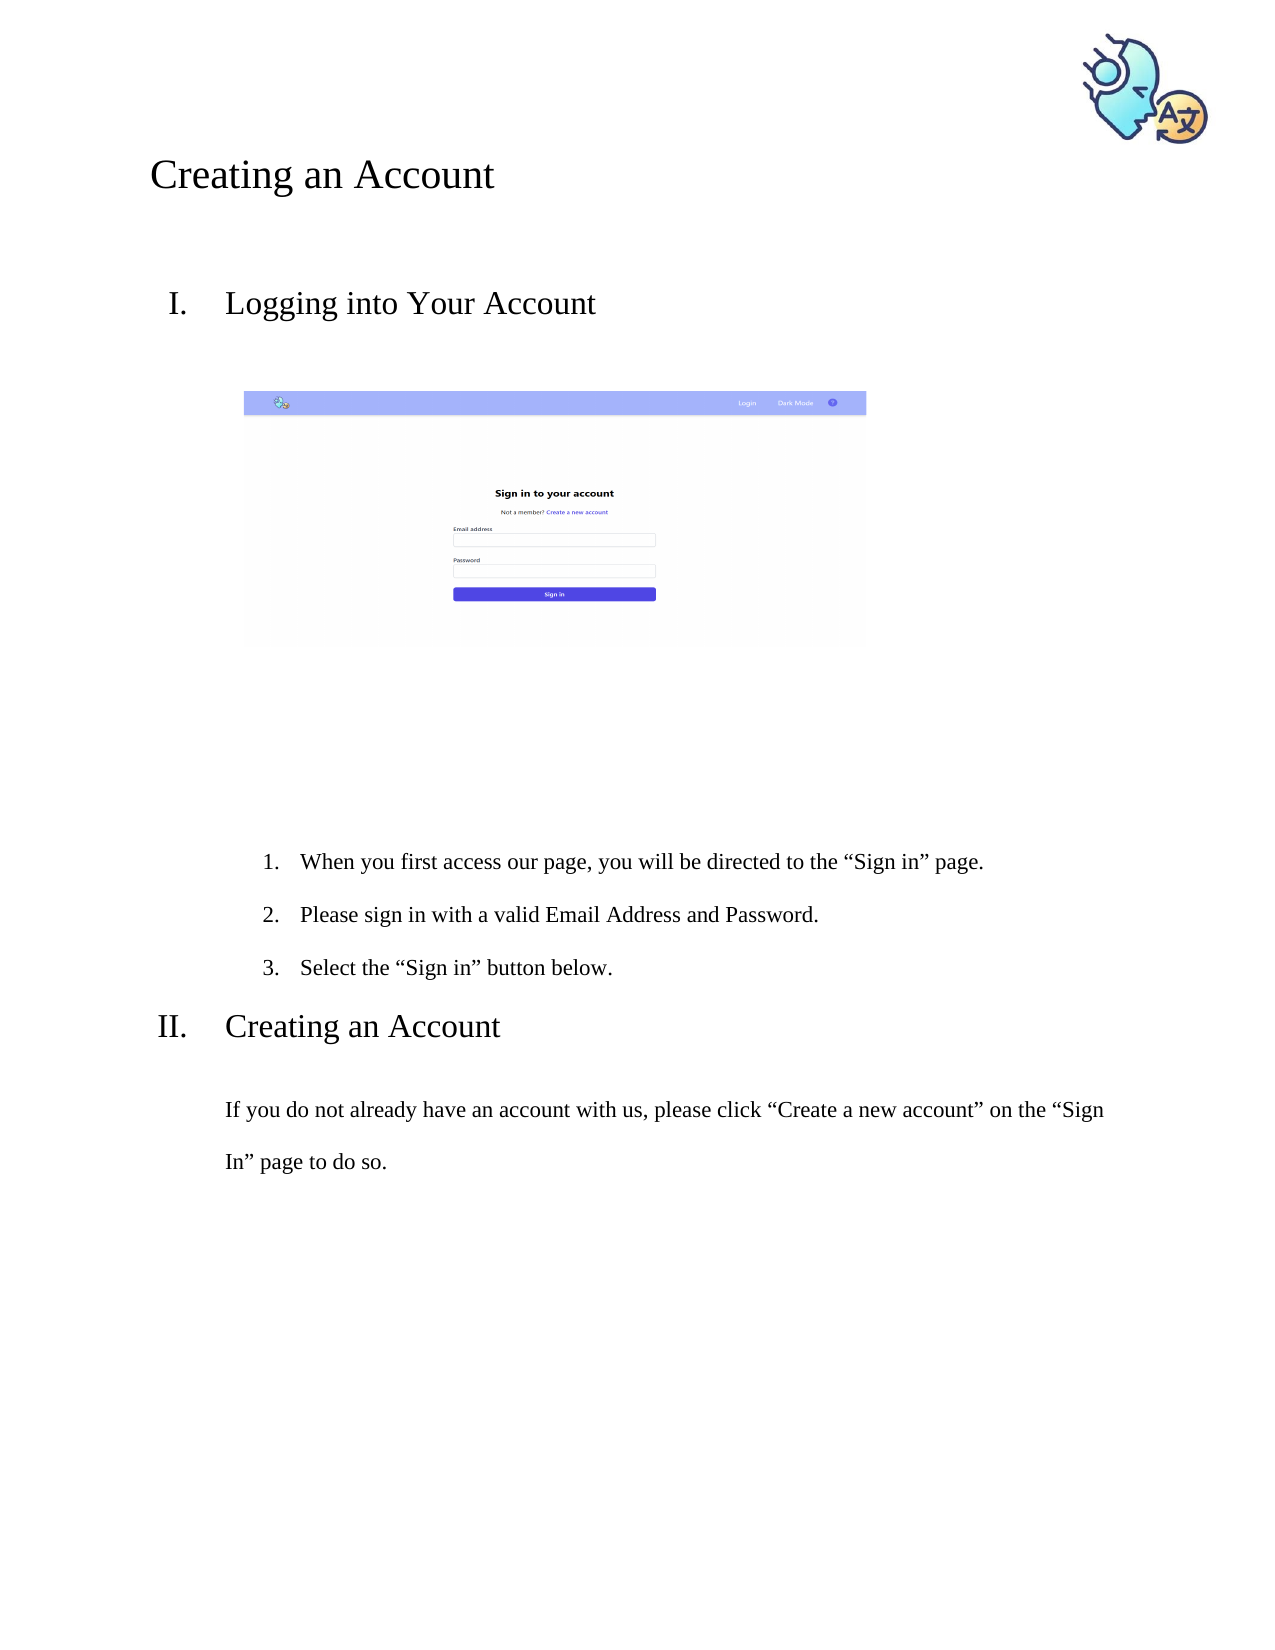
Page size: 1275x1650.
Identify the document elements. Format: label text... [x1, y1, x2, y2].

subtitle Logging into Your Account [187, 283, 1125, 322]
picture [243, 391, 867, 647]
text If you do not already have an account with us, please click “Create a new account” on the “Sign In” page to do so. [225, 1096, 1125, 1175]
list Select the “Sign in” button below. [262, 954, 1125, 980]
list Please sign in with a valid Email Address and Password. [262, 901, 1125, 927]
list When you first access our page, you will be directed to the “Sign in” page. [262, 848, 1125, 875]
picture [1071, 24, 1222, 160]
subtitle Creating an Account [187, 1007, 1125, 1045]
subtitle Creating an Account [150, 150, 1125, 198]
